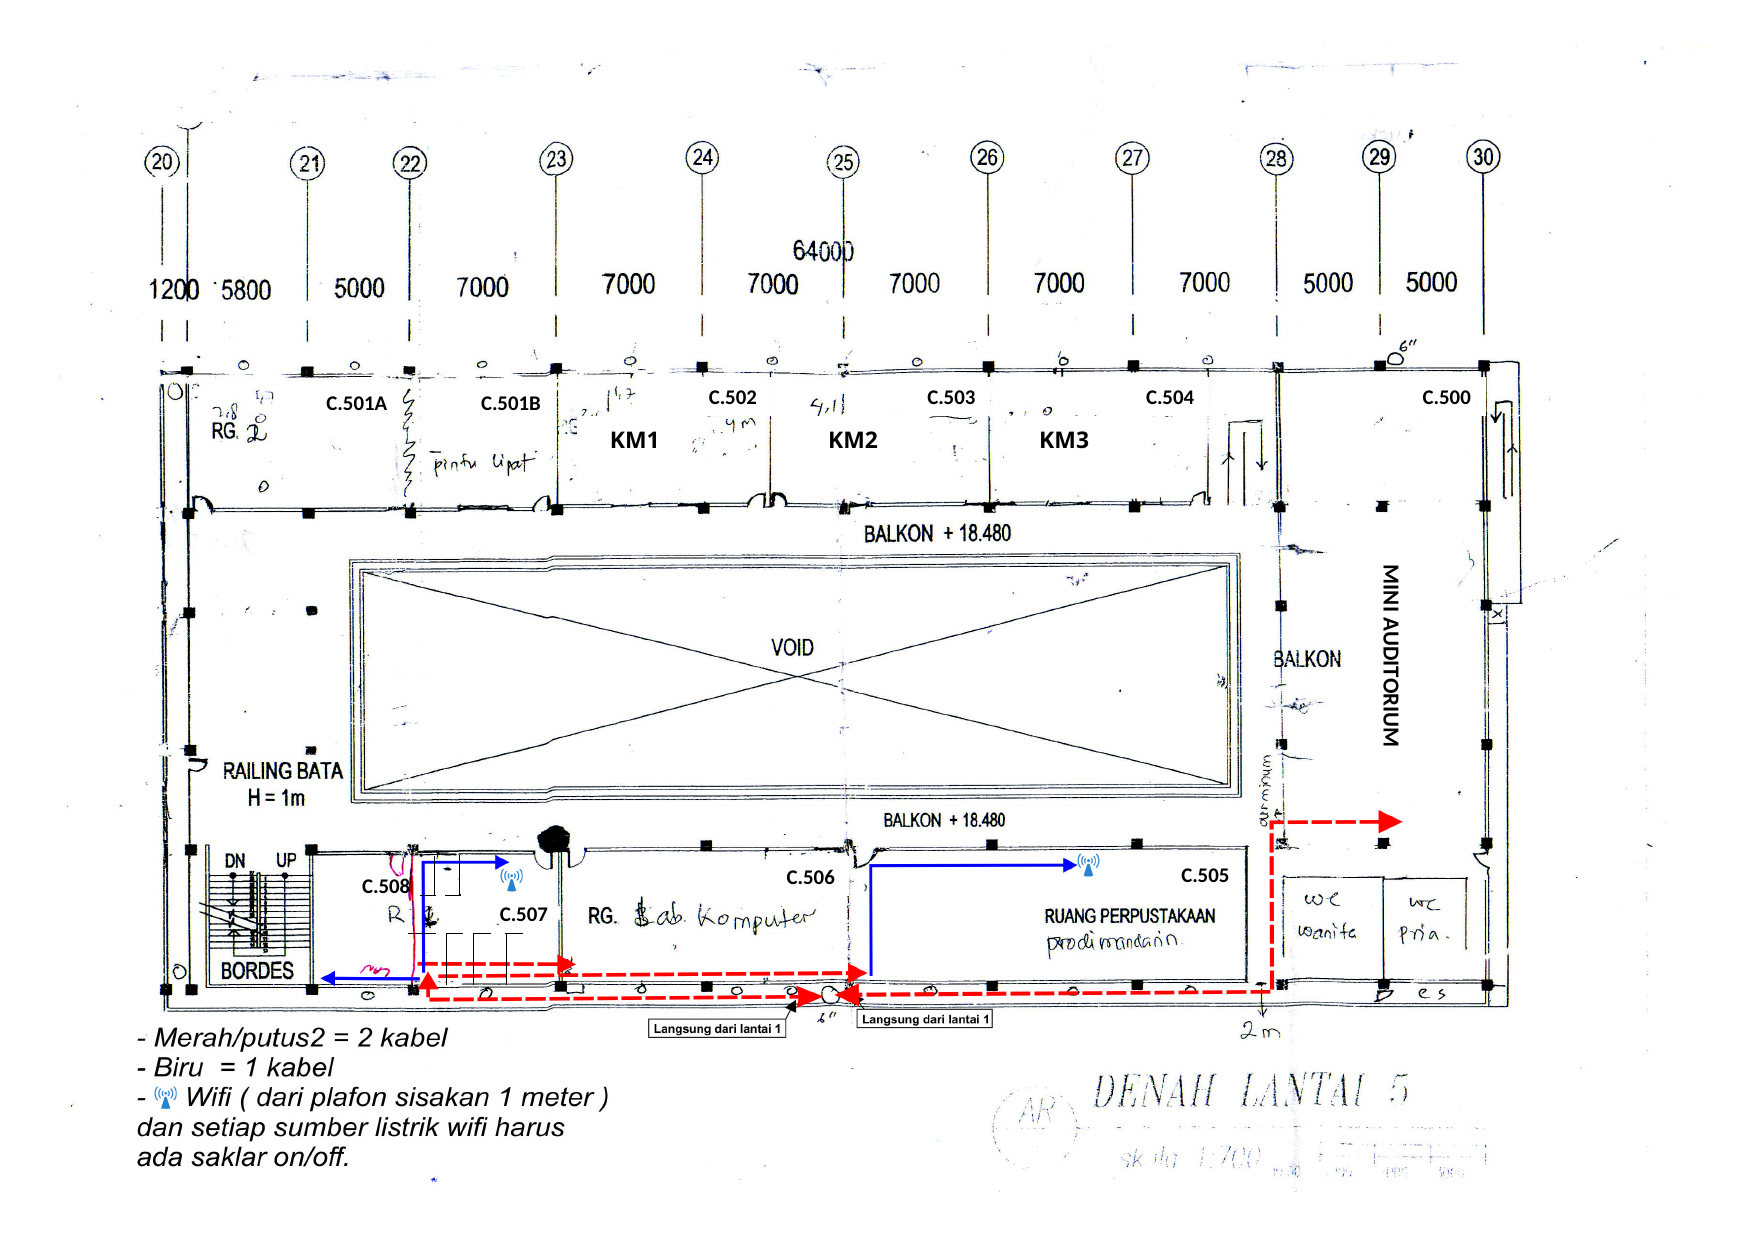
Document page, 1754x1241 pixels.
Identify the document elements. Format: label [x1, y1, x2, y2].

picture [45, 45, 1705, 1194]
